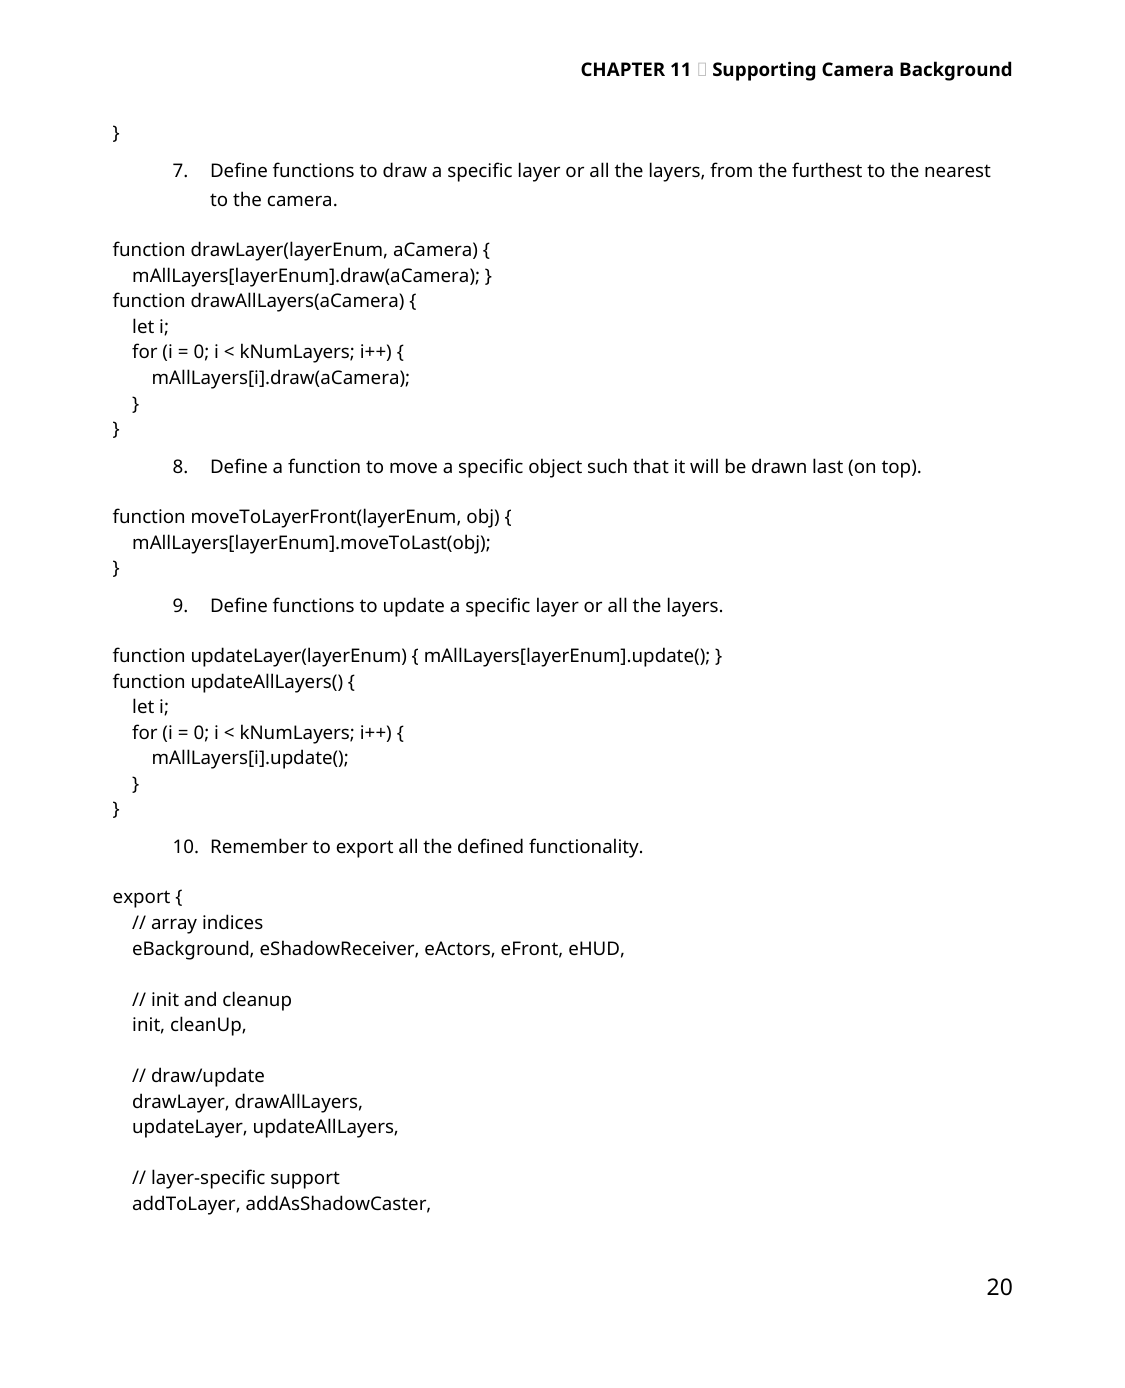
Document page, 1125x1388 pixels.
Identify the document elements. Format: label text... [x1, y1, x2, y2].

list Define functions to draw a specific layer or all the layers, from the furthest to the nearest to the camera. [172, 157, 1012, 212]
text // init and cleanup [112, 986, 1012, 1011]
text eBackground, eShadowReceiver, eActors, eFront, eHUD, [112, 935, 1012, 960]
text updateLayer, updateAllLayers, [112, 1113, 1012, 1139]
text } [112, 415, 1012, 441]
text } [112, 390, 1012, 415]
text mAllLayers[i].update(); [112, 745, 1012, 770]
text for (i = 0; i < kNumLayers; i++) { [112, 339, 1012, 364]
text // draw/update [112, 1062, 1012, 1088]
text function updateAllLayers() { [112, 668, 1012, 694]
text function drawAllLayers(aCamera) { [112, 288, 1012, 313]
text } [112, 554, 1012, 580]
text let i; [112, 313, 1012, 339]
text function moveToLayerFront(layerEnum, obj) { [112, 503, 1012, 529]
text } [112, 119, 1012, 145]
list Define a function to move a specific object such that it will be drawn last (on top). [172, 453, 1012, 479]
list Remember to export all the defined functionality. [172, 834, 1012, 859]
text for (i = 0; i < kNumLayers; i++) { [112, 719, 1012, 745]
text function drawLayer(layerEnum, aCamera) { [112, 237, 1012, 262]
text addToLayer, addAsShadowCaster, [112, 1190, 1012, 1216]
text mAllLayers[i].draw(aCamera); [112, 364, 1012, 390]
text init, cleanUp, [112, 1011, 1012, 1037]
text let i; [112, 694, 1012, 719]
text export { [112, 884, 1012, 909]
text function updateLayer(layerEnum) { mAllLayers[layerEnum].update(); } [112, 643, 1012, 668]
text } [112, 796, 1012, 821]
text drawLayer, drawAllLayers, [112, 1088, 1012, 1113]
list Define functions to update a specific layer or all the layers. [172, 592, 1012, 618]
text // array indices [112, 909, 1012, 935]
text // layer-specific support [112, 1164, 1012, 1190]
text mAllLayers[layerEnum].draw(aCamera); } [112, 262, 1012, 288]
text } [112, 770, 1012, 796]
text mAllLayers[layerEnum].moveToLast(obj); [112, 529, 1012, 554]
